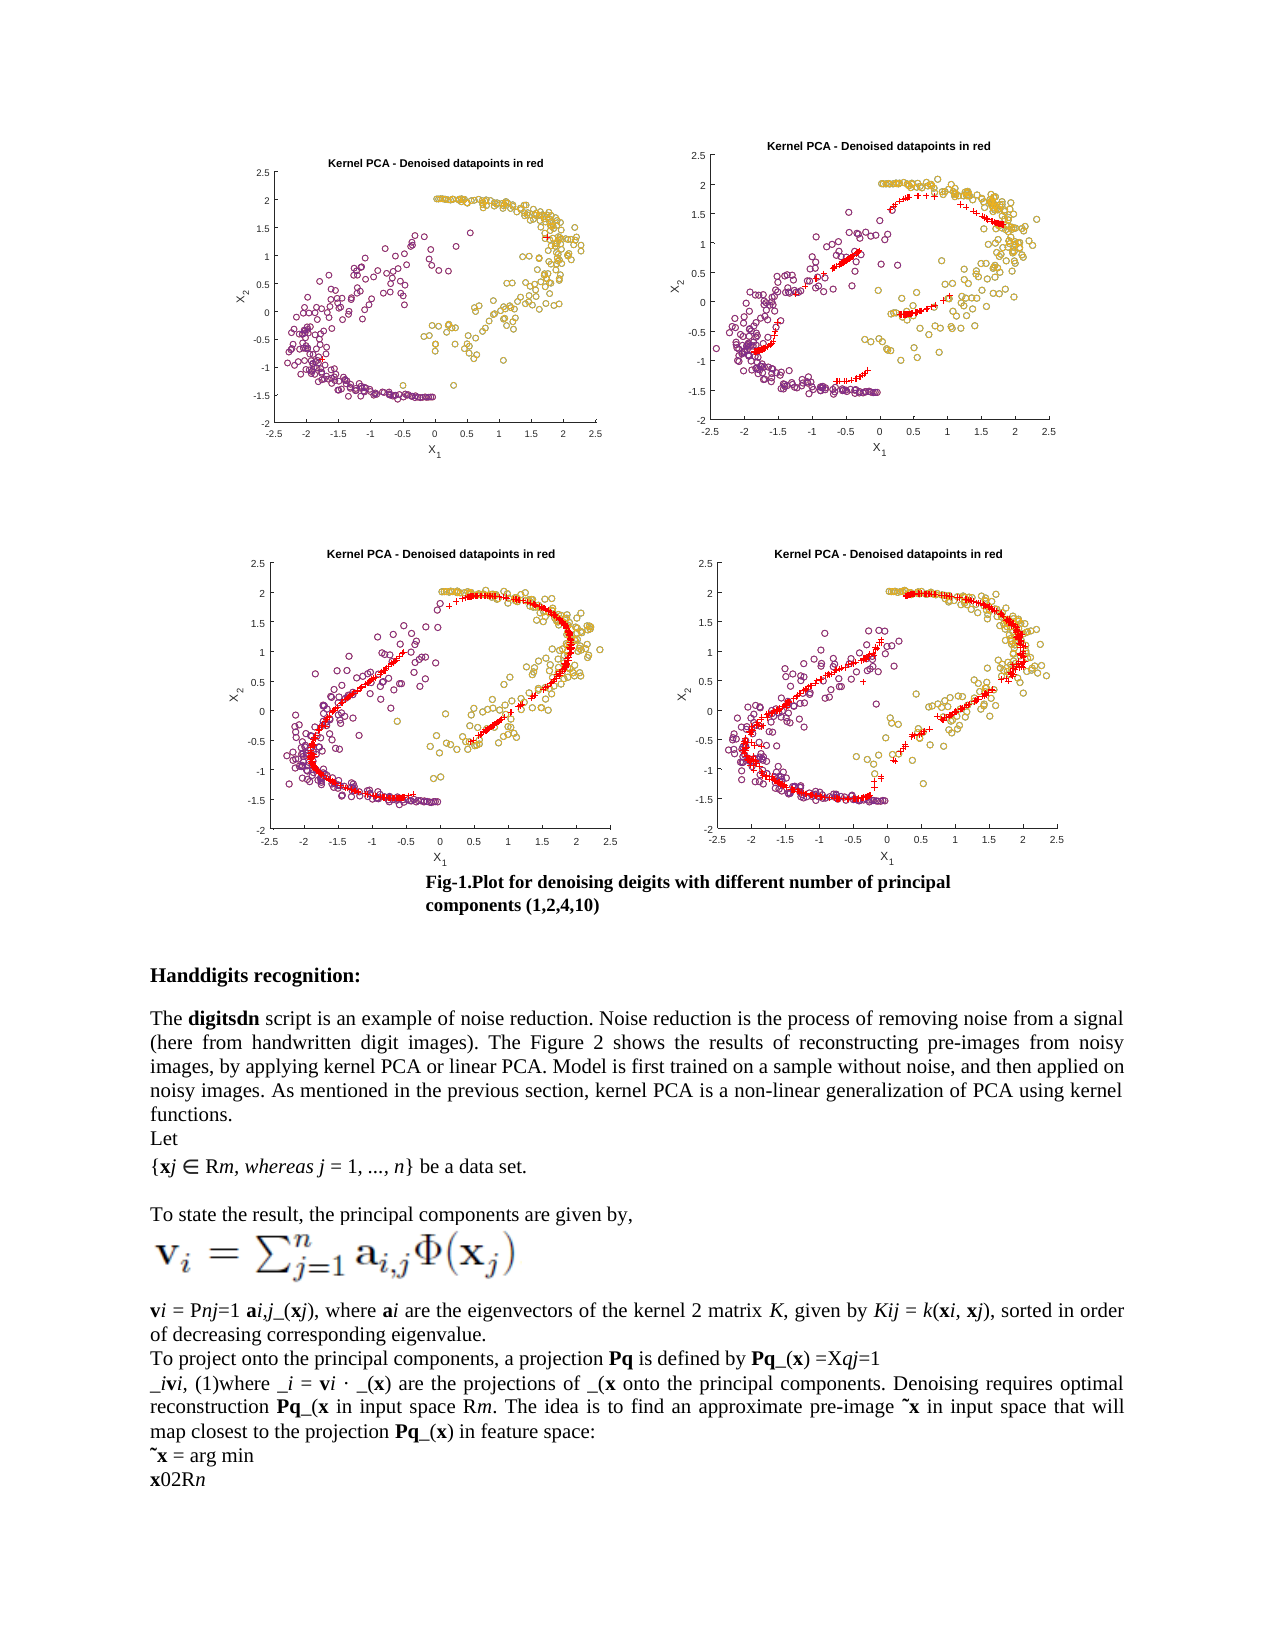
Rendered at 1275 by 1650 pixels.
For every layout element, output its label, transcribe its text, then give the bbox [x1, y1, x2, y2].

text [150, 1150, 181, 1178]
text The digitsdn script is an example of noise reduction. Noise reduction is the process of removing noise from a signal (here from handwritten digit images). The Figure 2 shows the results of reconstructing pre-images from noisy images, by applying kernel PCA or linear PCA. Model is first trained on a sample without noise, and then applied on noisy images. As mentioned in the previous section, kernel PCA is a non-linear generalization of PCA using kernel functions. [150, 1006, 1125, 1126]
text Let [150, 1126, 1125, 1150]
text _ivi, (1)where _i = vi · _(x) are the projections of _(x onto the principal components. Denoising requires optimal reconstruction Pq_(x in input space Rm. The idea is to find an approximate pre-image ˜x in input space that will map closest to the projection Pq_(x) in feature space: [150, 1370, 1125, 1443]
text vi = Pnj=1 ai,j_(xj), where ai are the eigenvectors of the kernel 2 matrix K, given by Kij = k(xi, xj), sorted in order of decreasing corresponding eigenvalue. [150, 1298, 1125, 1346]
text x02Rn [150, 1467, 1125, 1491]
text To state the result, the principal components are given by, [150, 1202, 1125, 1226]
text ˜x = arg min [150, 1443, 1125, 1467]
text Handdigits recognition: [150, 963, 1125, 987]
text To project onto the principal components, a projection Pq is defined by Pq_(x) =Xqj=1 [150, 1346, 1125, 1370]
picture [150, 1225, 522, 1295]
text {xj ∈ Rm, whereas j = 1, ..., n} be a data set. [200, 1150, 1125, 1178]
